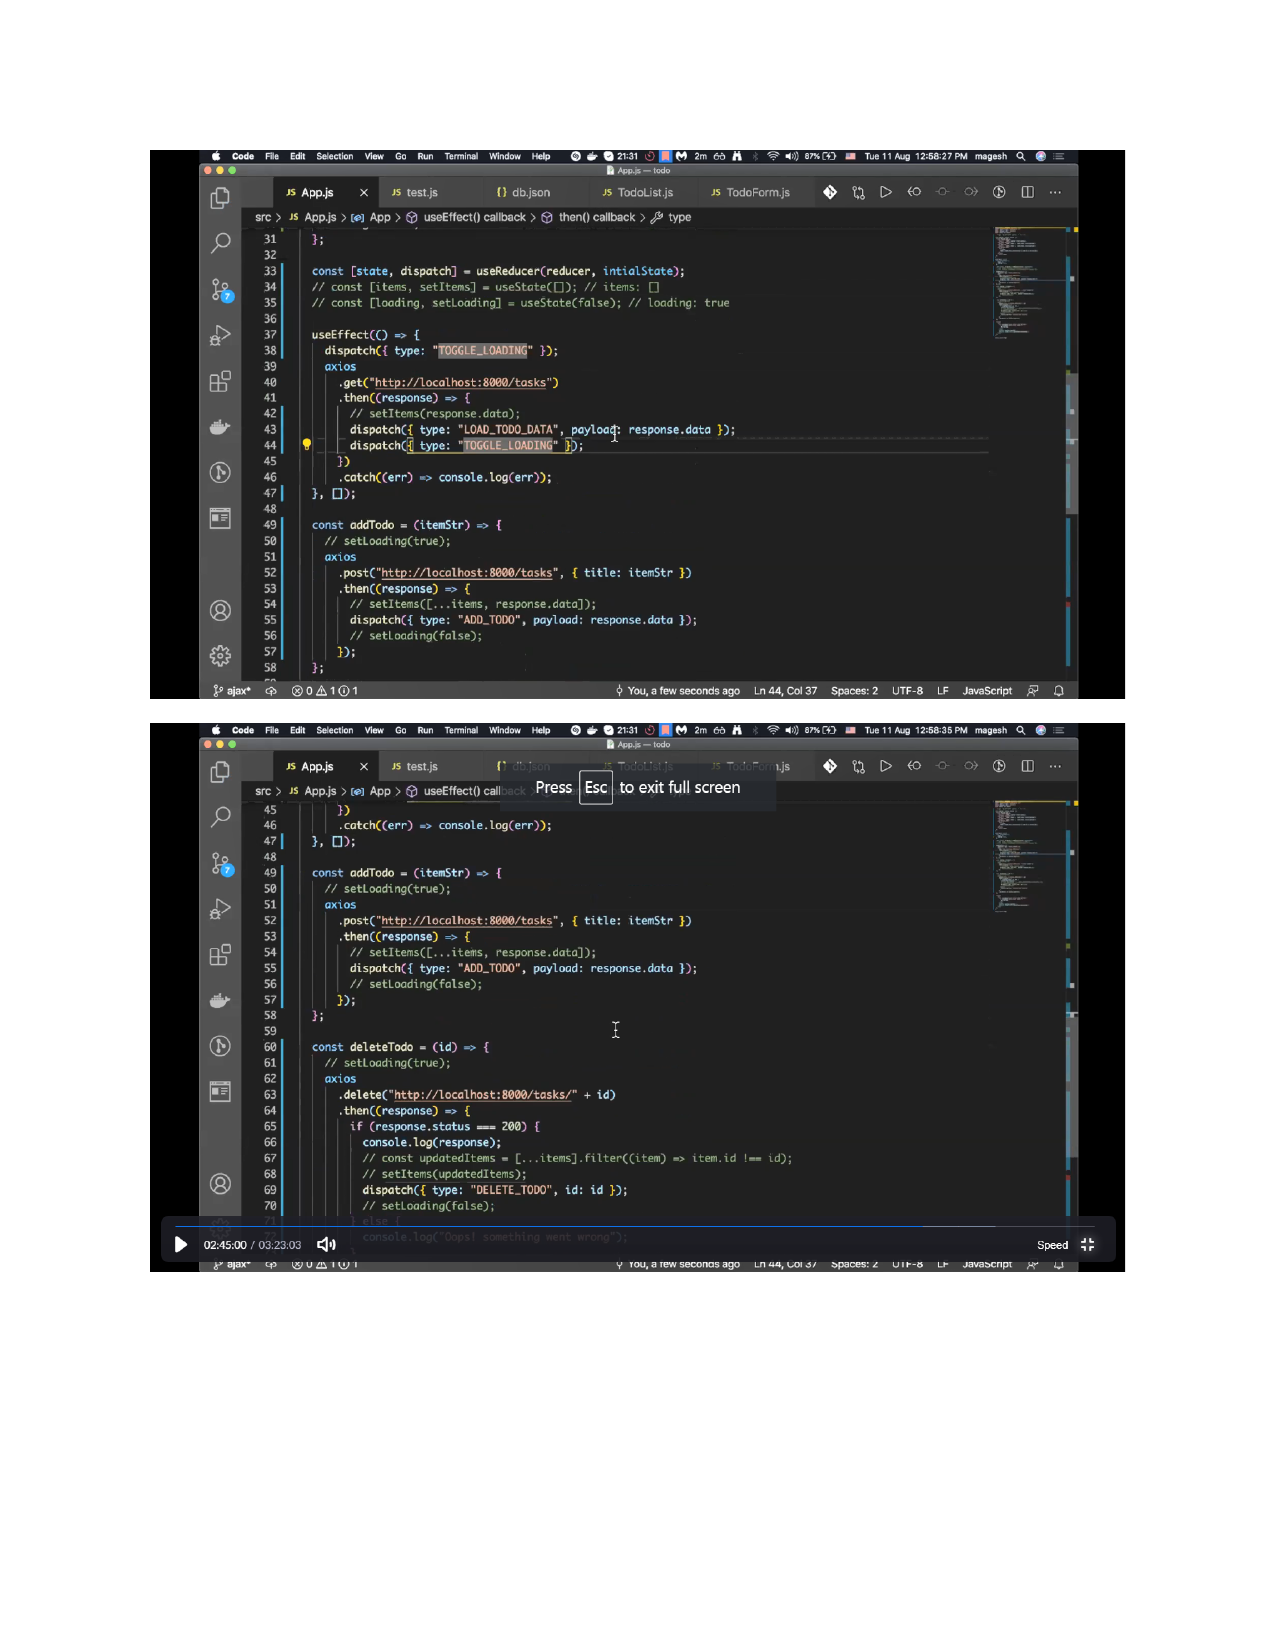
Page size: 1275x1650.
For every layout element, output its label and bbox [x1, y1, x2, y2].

picture [150, 150, 1125, 699]
picture [150, 723, 1125, 1272]
